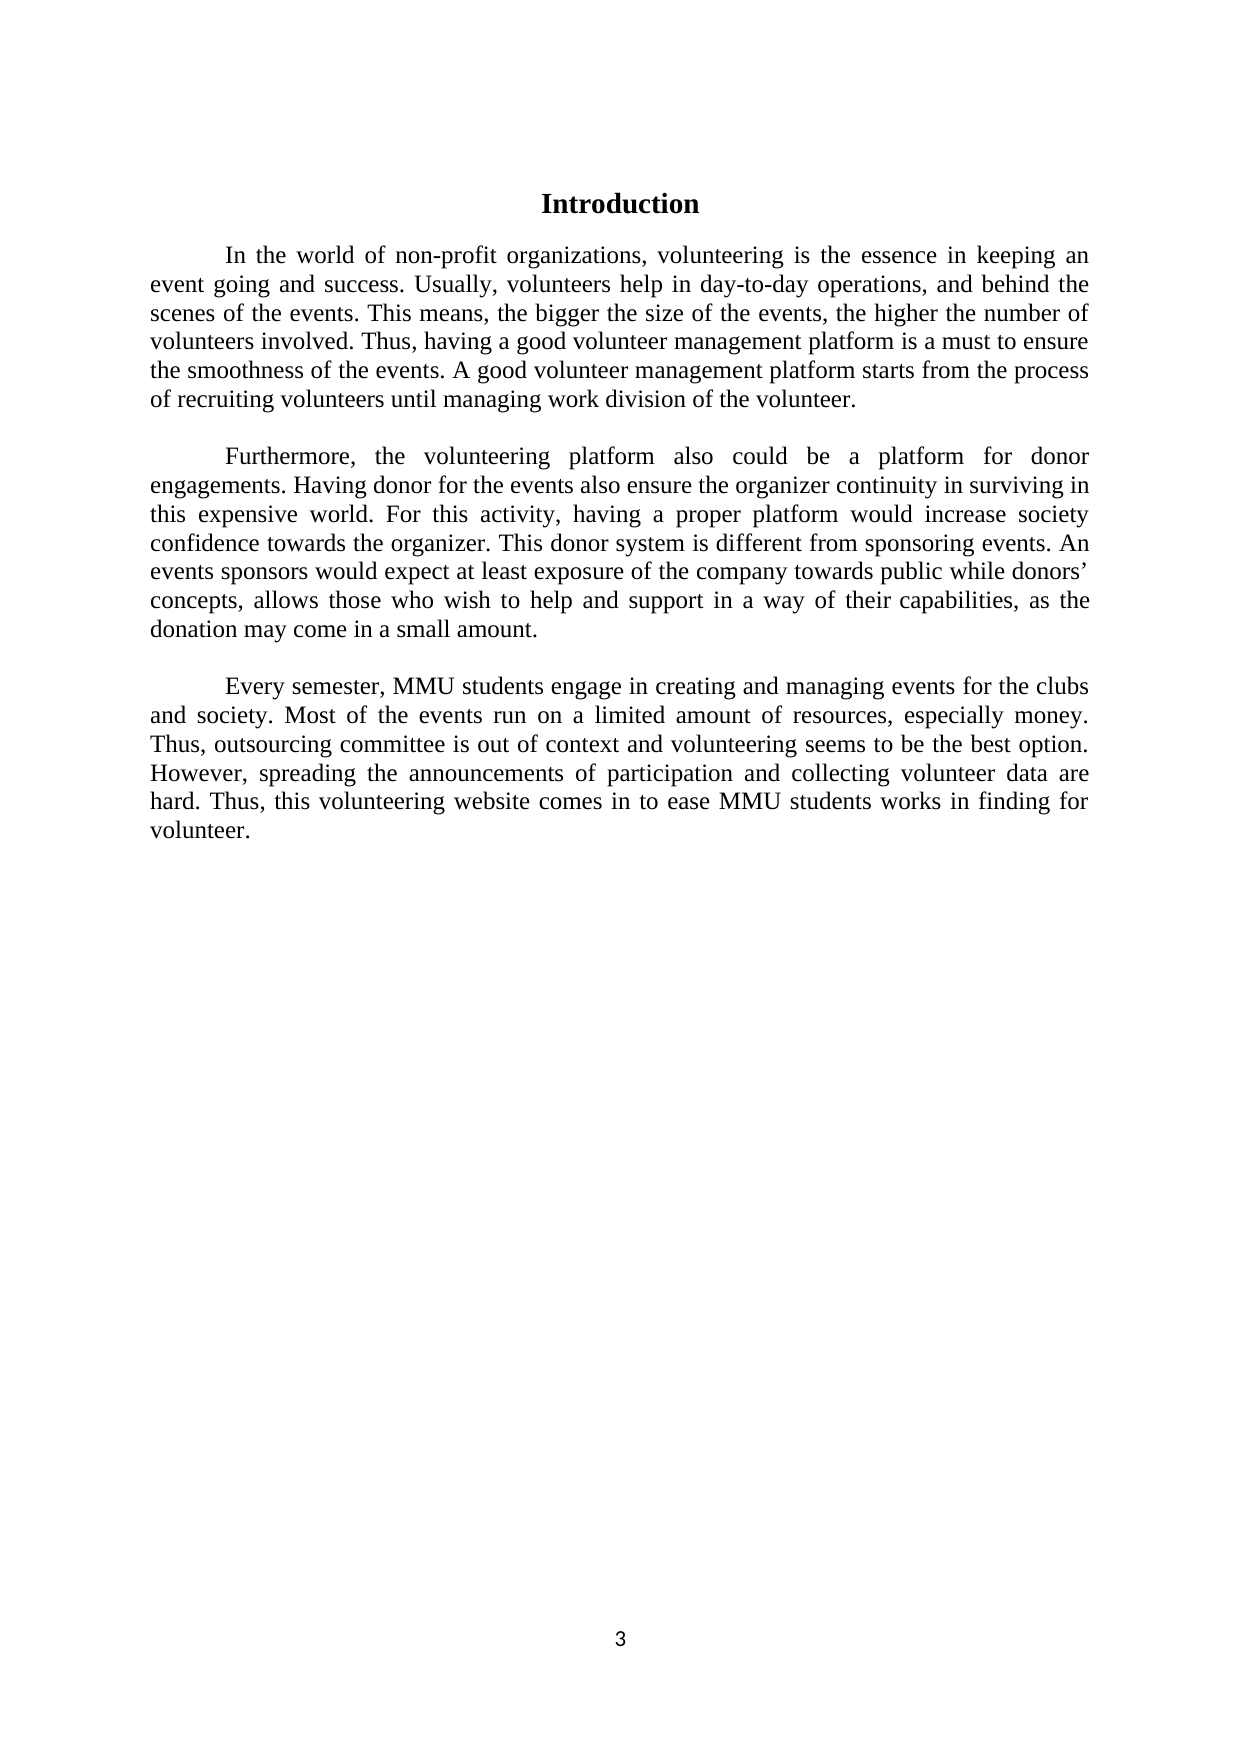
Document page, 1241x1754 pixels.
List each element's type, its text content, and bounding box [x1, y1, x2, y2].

text In the world of non-profit organizations, volunteering is the essence in keeping an event going and success. Usually, volunteers help in day-to-day operations, and behind the scenes of the events. This means, the bigger the size of the events, the higher the number of volunteers involved. Thus, having a good volunteer management platform is a must to ensure the smoothness of the events. A good volunteer management platform starts from the process of recruiting volunteers until managing work division of the volunteer. [150, 240, 1090, 413]
text Every semester, MMU students engage in creating and managing events for the clubs and society. Most of the events run on a limited amount of resources, especially money. Thus, outsourcing committee is out of context and volunteering seems to be the best option. However, spreading the announcements of participation and collecting volunteer data are hard. Thus, this volunteering website comes in to ease MMU students works in finding for volunteer. [150, 671, 1090, 844]
text Furthermore, the volunteering platform also could be a platform for donor engagements. Having donor for the events also ensure the organizer continuity in surviving in this expensive world. For this activity, having a proper platform would increase society confidence towards the organizer. This donor system is different from sponsoring events. An events sponsors would expect at least exposure of the company towards public while donors’ concepts, allows those who wish to help and support in a way of their capabilities, as the donation may come in a small amount. [150, 441, 1090, 643]
text Introduction [150, 186, 1090, 219]
